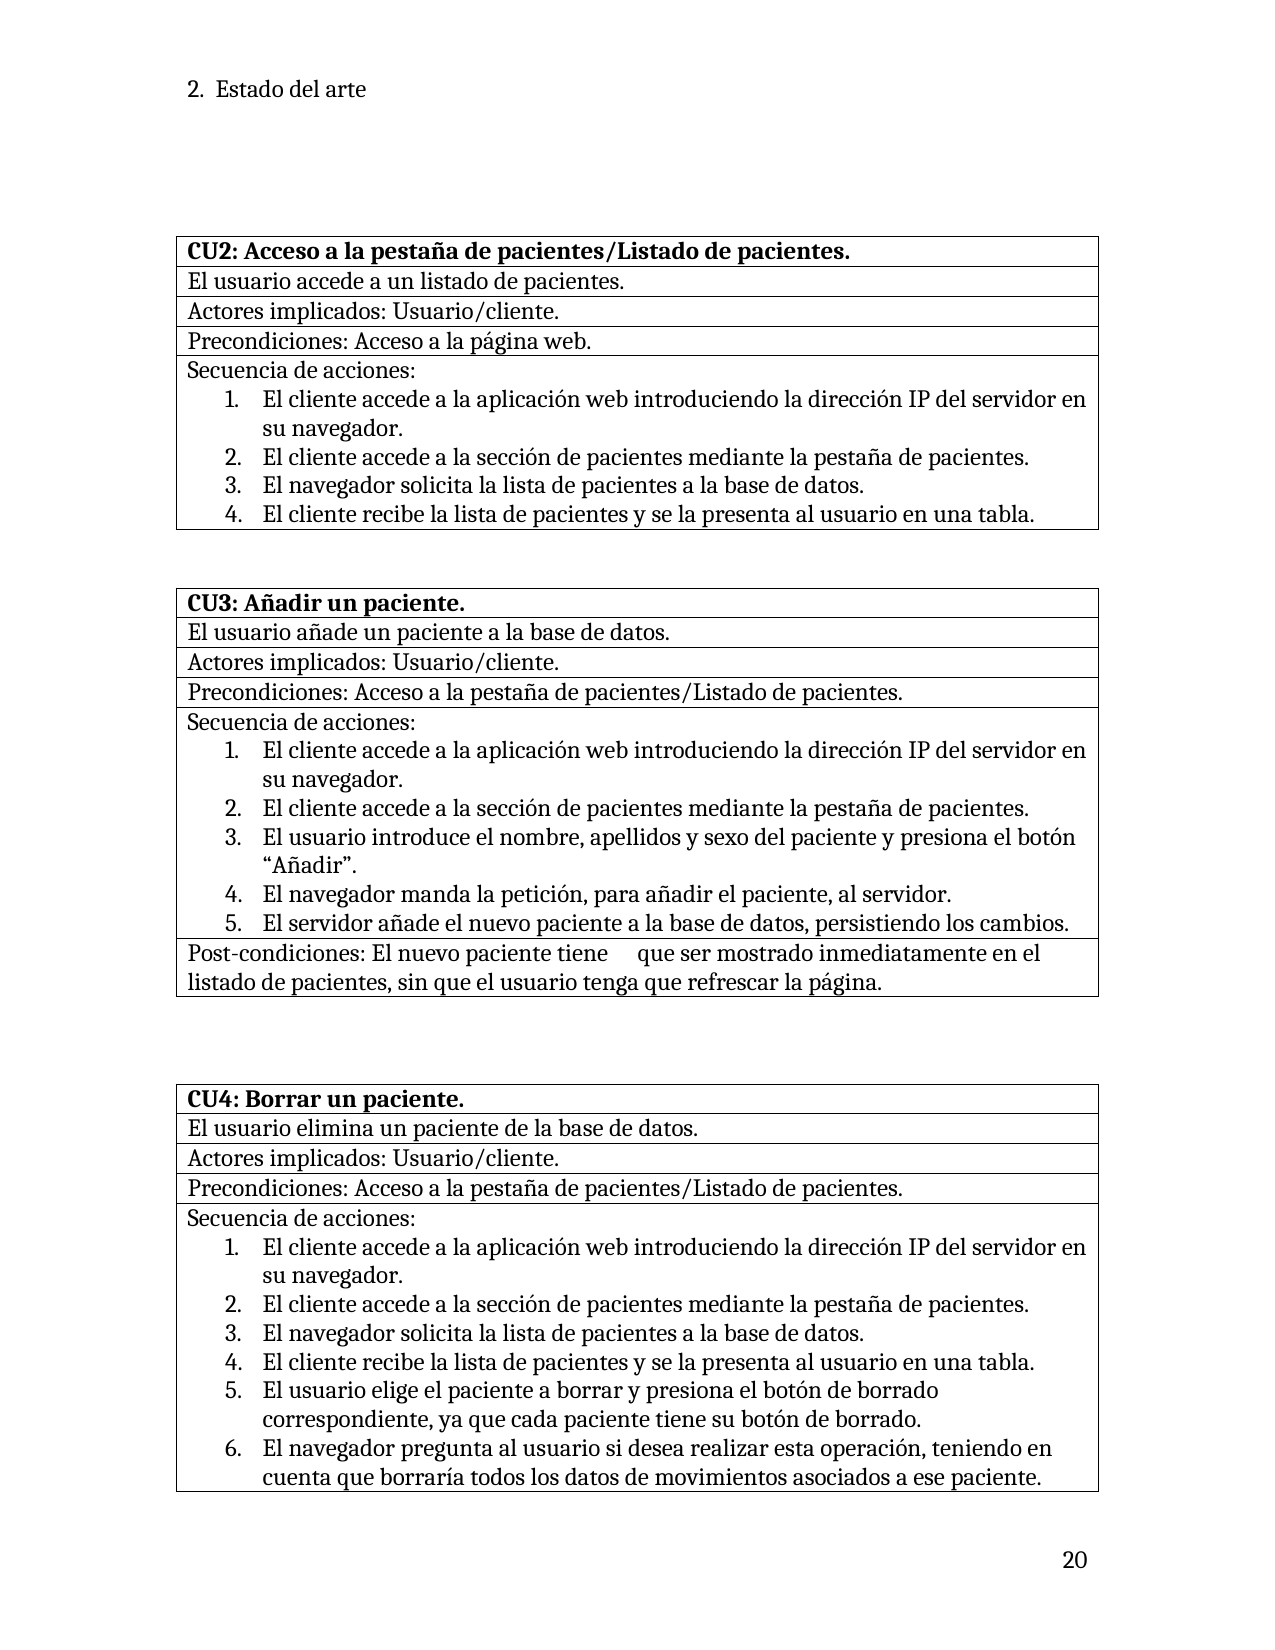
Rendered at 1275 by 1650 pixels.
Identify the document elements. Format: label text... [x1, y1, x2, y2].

table_cell Actores implicados: Usuario/cliente. [177, 297, 1098, 326]
table_header CU2: Acceso a la pestaña de pacientes/Listado de pacientes. [177, 237, 1098, 266]
table_cell Precondiciones: Acceso a la pestaña de pacientes/Listado de pacientes. [177, 1174, 1098, 1203]
table_cell Secuencia de acciones: El cliente accede a la aplicación web introduciendo la dirección IP del servidor en su navegador. El cliente accede a la sección de pacientes mediante la pestaña de pacientes. El usuario introduce el nombre, apellidos y sexo del paciente y presiona el botón “Añadir”. El navegador manda la petición, para añadir el paciente, al servidor. El servidor añade el nuevo paciente a la base de datos, persistiendo los cambios. [177, 708, 1098, 938]
table_header CU3: Añadir un paciente. [177, 589, 1098, 617]
table_cell El usuario añade un paciente a la base de datos. [177, 618, 1098, 647]
table_header CU4: Borrar un paciente. [177, 1085, 1098, 1113]
table_cell Secuencia de acciones: El cliente accede a la aplicación web introduciendo la dirección IP del servidor en su navegador. El cliente accede a la sección de pacientes mediante la pestaña de pacientes. El navegador solicita la lista de pacientes a la base de datos. El cliente recibe la lista de pacientes y se la presenta al usuario en una tabla. [177, 356, 1098, 529]
table_cell Actores implicados: Usuario/cliente. [177, 1144, 1098, 1173]
table_cell El usuario accede a un listado de pacientes. [177, 267, 1098, 296]
table_cell Precondiciones: Acceso a la página web. [177, 327, 1098, 355]
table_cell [177, 1204, 1098, 1491]
table_cell Actores implicados: Usuario/cliente. [177, 648, 1098, 677]
table_cell El usuario elimina un paciente de la base de datos. [177, 1114, 1098, 1143]
table_cell Post-condiciones: El nuevo paciente tiene que ser mostrado inmediatamente en el listado de pacientes, sin que el usuario tenga que refrescar la página. [177, 939, 1098, 996]
table_cell Precondiciones: Acceso a la pestaña de pacientes/Listado de pacientes. [177, 678, 1098, 707]
